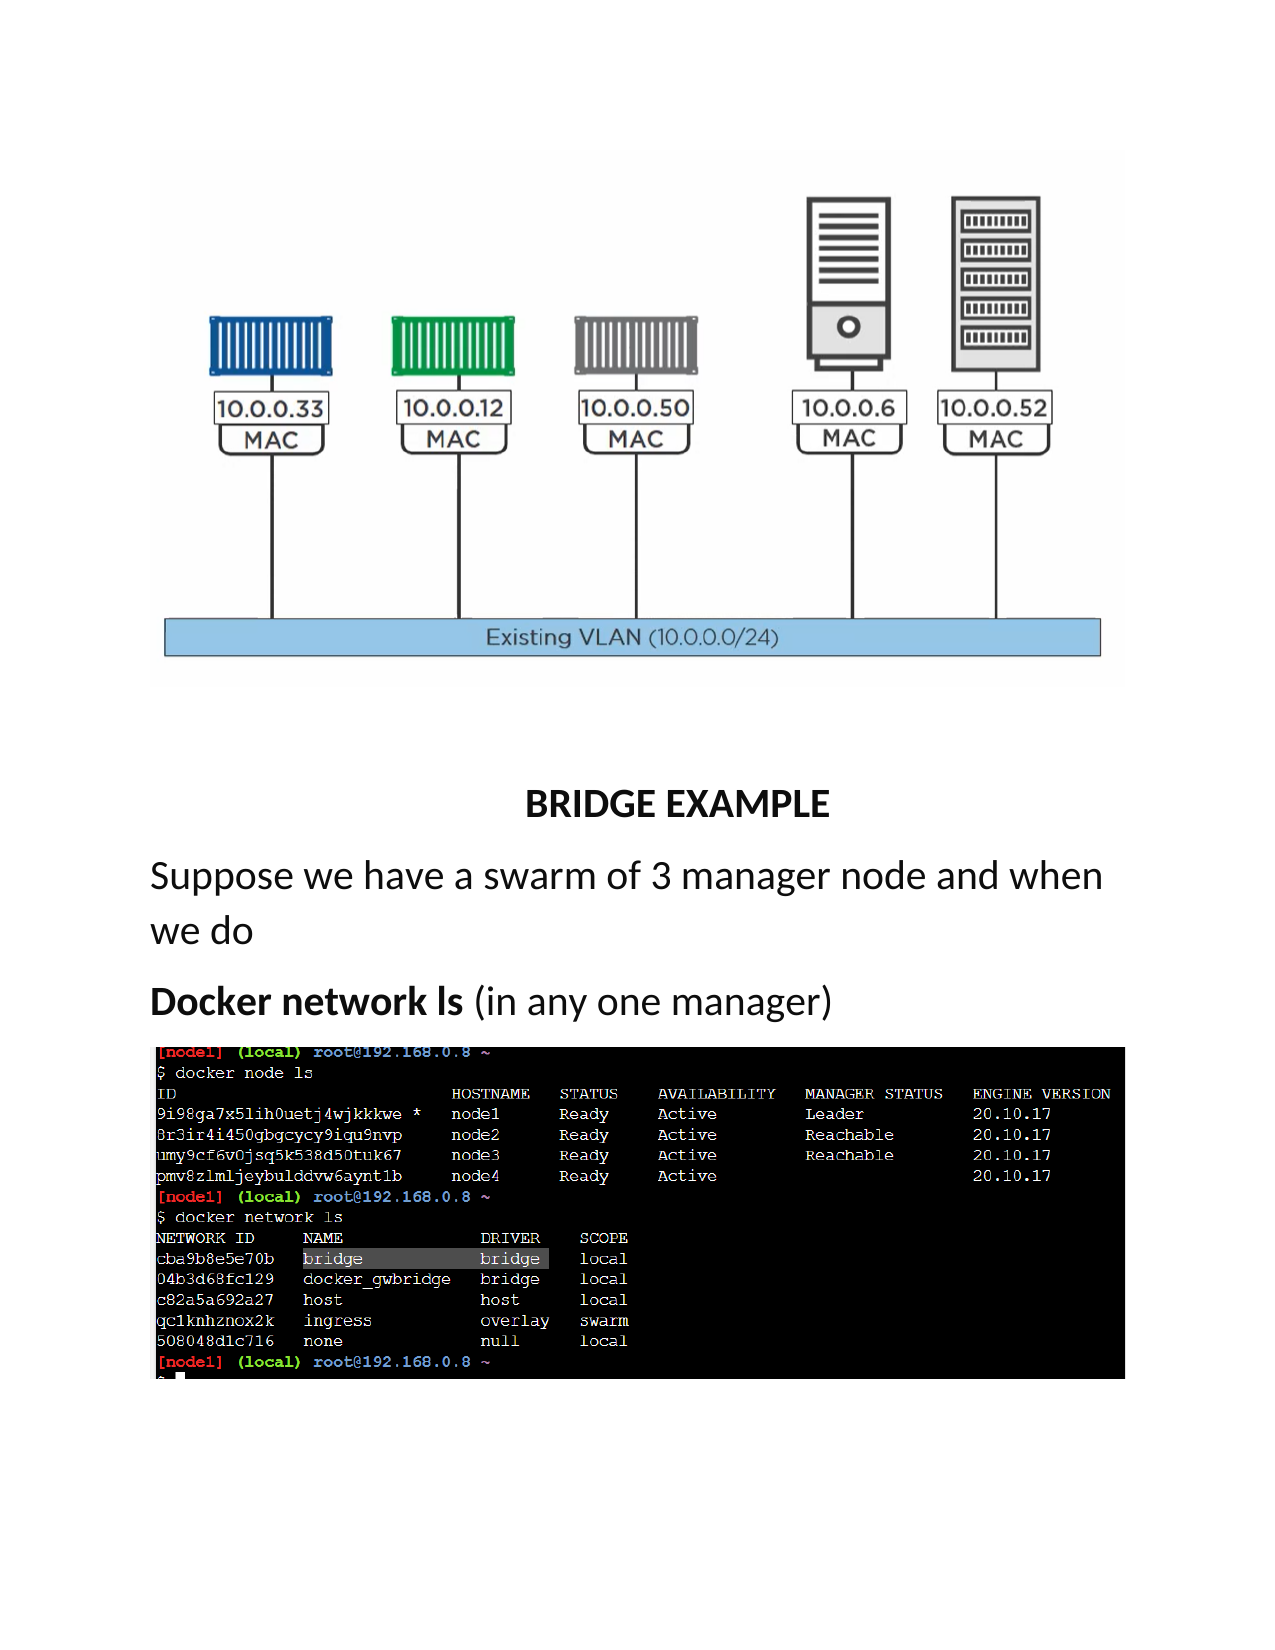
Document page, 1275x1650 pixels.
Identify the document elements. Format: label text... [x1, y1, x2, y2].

text Docker network ls (in any one manager) [150, 975, 1125, 1026]
picture [150, 1047, 1125, 1379]
text Suppose we have a swarm of 3 manager node and when we do [150, 849, 1125, 955]
picture [150, 150, 1125, 687]
text BRIDGE EXAMPLE [450, 777, 1125, 828]
